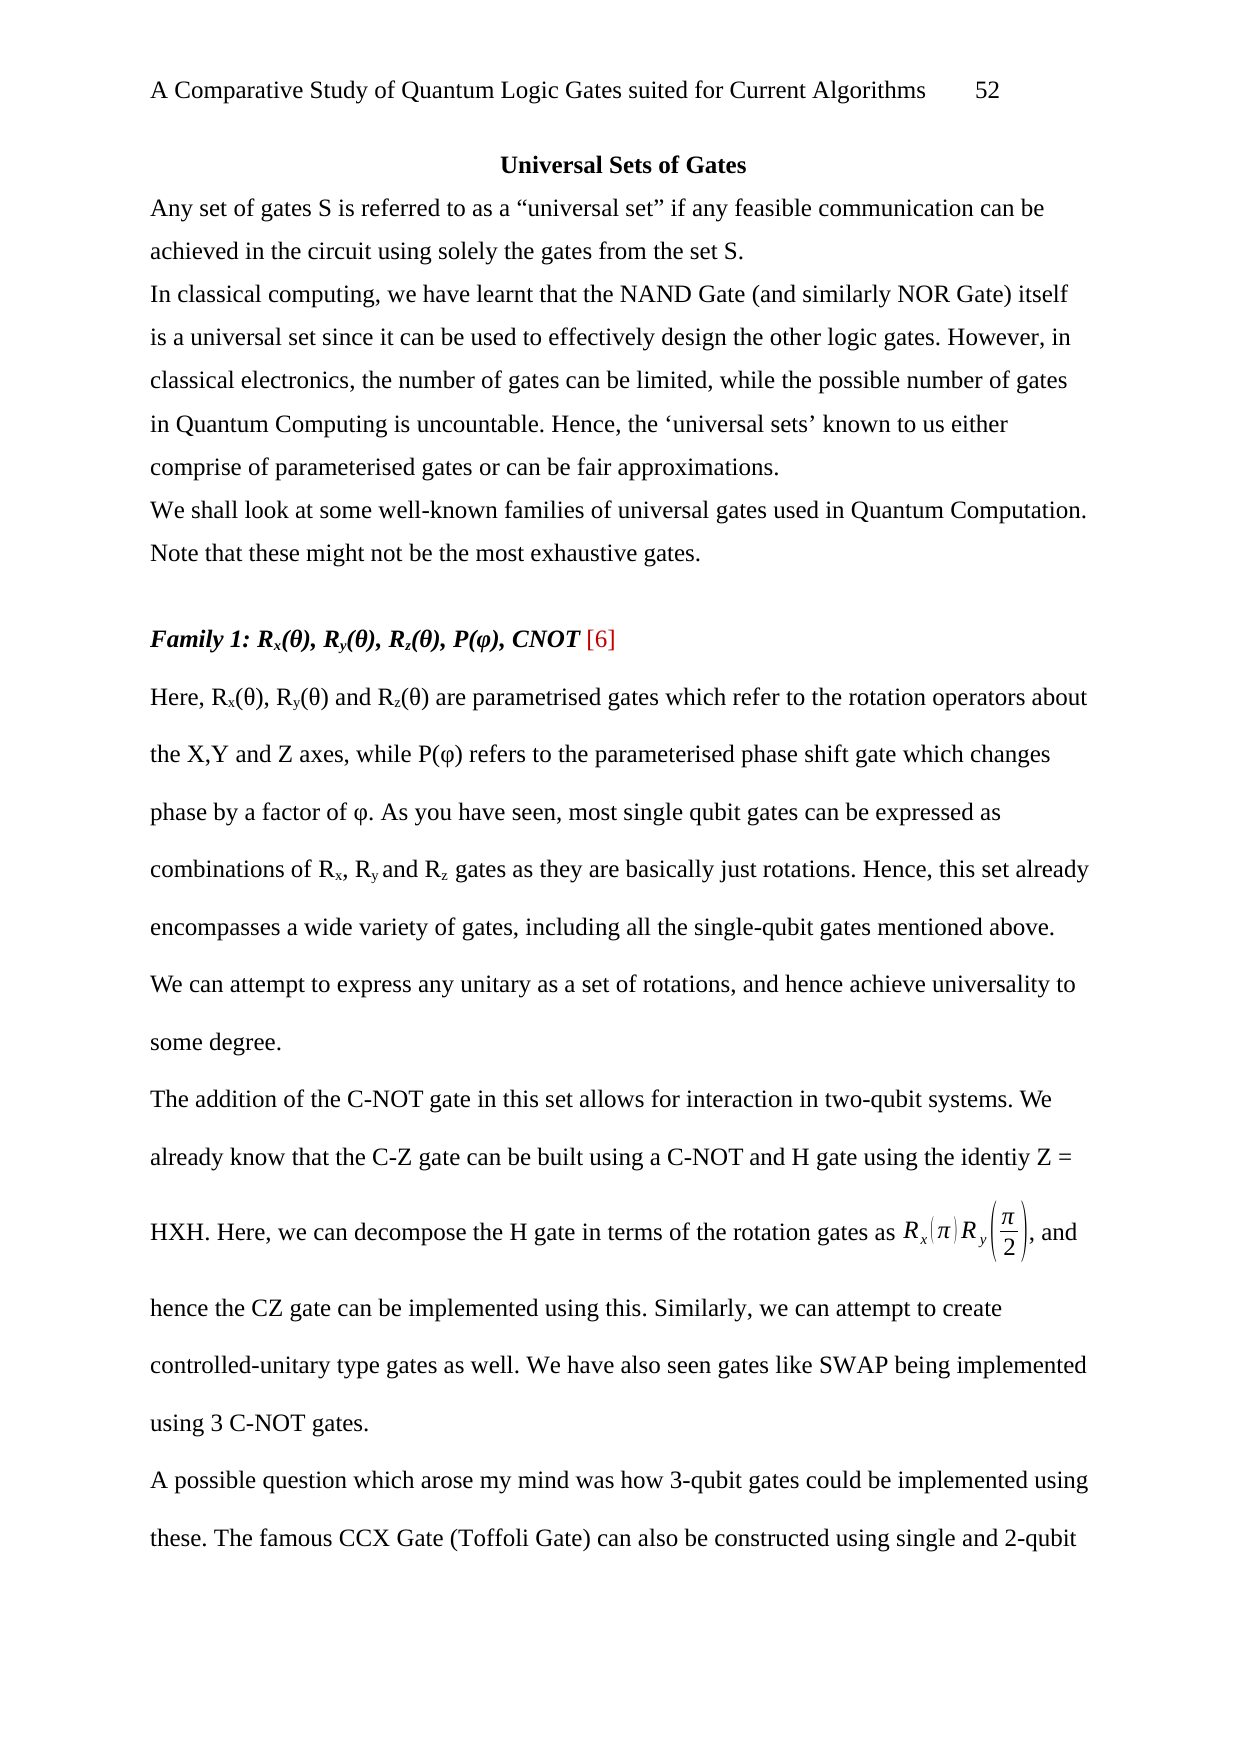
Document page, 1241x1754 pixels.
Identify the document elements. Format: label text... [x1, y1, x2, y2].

text Here, Rx(θ), Ry(θ) and Rz(θ) are parametrised gates which refer to the rotation operators about the X,Y and Z axes, while P(φ) refers to the parameterised phase shift gate which changes phase by a factor of φ. As you have seen, most single qubit gates can be expressed as combinations of Rx, Ry and Rz gates as they are basically just rotations. Hence, this set already encompasses a wide variety of gates, including all the single-qubit gates mentioned above. We can attempt to express any unitary as a set of rotations, and hence achieve universality to some degree. [150, 682, 1090, 1056]
subtitle Universal Sets of Gates [150, 150, 1090, 179]
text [150, 1466, 1090, 1552]
text The addition of the C-NOT gate in this set allows for interaction in two-qubit systems. We already know that the C-Z gate can be built using a C-NOT and H gate using the identiy Z = HXH. Here, we can decompose the H gate in terms of the rotation gates as , and hence the CZ gate can be implemented using this. Similarly, we can attempt to create controlled-unitary type gates as well. We have also seen gates like SWAP being implemented using 3 C-NOT gates. [150, 1084, 1090, 1437]
subtitle Family 1: Rx(θ), Ry(θ), Rz(θ), P(φ), CNOT [6] [150, 624, 1090, 653]
text In classical computing, we have learnt that the NAND Gate (and similarly NOR Gate) itself is a universal set since it can be used to effectively design the other logic gates. However, in classical electronics, the number of gates can be limited, while the possible number of gates in Quantum Computing is uncountable. Hence, the ‘universal sets’ known to us either comprise of parameterised gates or can be fair approximations. [150, 279, 1090, 481]
text Any set of gates S is referred to as a “universal set” if any feasible communication can be achieved in the circuit using solely the gates from the set S. [150, 193, 1090, 265]
text We shall look at some well-known families of universal gates used in Quantum Computation. Note that these might not be the most exhaustive gates. [150, 495, 1090, 567]
